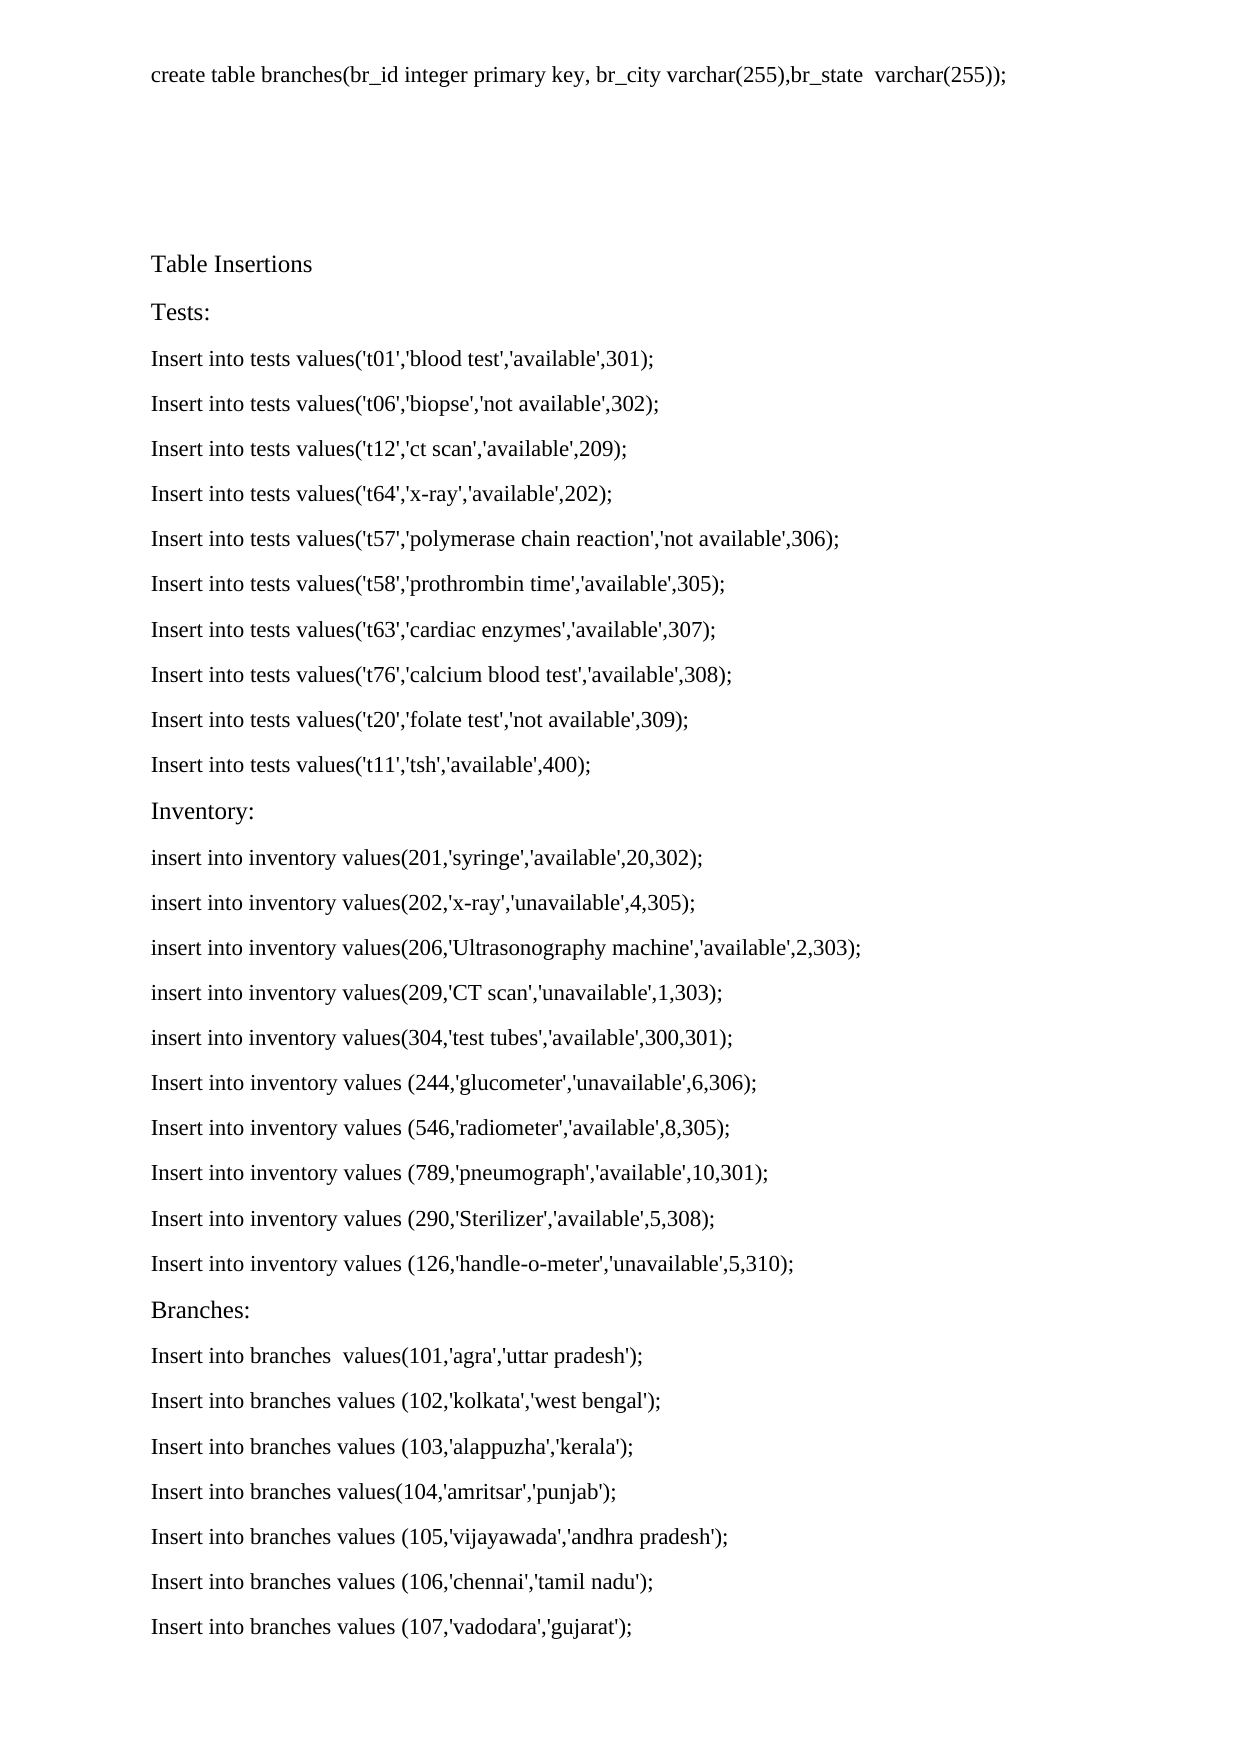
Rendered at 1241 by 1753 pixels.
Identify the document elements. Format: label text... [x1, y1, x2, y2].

text Inventory: [151, 796, 1016, 825]
text insert into inventory values(202,'x-ray','unavailable',4,305); [151, 889, 1016, 915]
text Insert into inventory values (126,'handle-o-meter','unavailable',5,310); [151, 1250, 1016, 1276]
text Insert into tests values('t20','folate test','not available',309); [151, 706, 1016, 732]
text Table Insertions [151, 249, 1016, 278]
text Insert into tests values('t06','biopse','not available',302); [151, 390, 1016, 416]
text Insert into tests values('t01','blood test','available',301); [151, 345, 1016, 371]
text Insert into branches values (103,'alappuzha','kerala'); [151, 1433, 1016, 1459]
text Insert into branches values (105,'vijayawada','andhra pradesh'); [151, 1523, 1016, 1549]
text Insert into tests values('t11','tsh','available',400); [151, 751, 1016, 777]
text Insert into inventory values (290,'Sterilizer','available',5,308); [151, 1204, 1016, 1231]
text Insert into tests values('t64','x-ray','available',202); [151, 480, 1016, 507]
text Tests: [151, 297, 1016, 326]
text create table branches(br_id integer primary key, br_city varchar(255),br_state varchar(255)); [151, 61, 1016, 88]
text Insert into branches values(101,'agra','uttar pradesh'); [151, 1342, 1016, 1369]
text Insert into tests values('t12','ct scan','available',209); [151, 435, 1016, 462]
text Insert into tests values('t57','polymerase chain reaction','not available',306); [151, 525, 1016, 552]
text Insert into inventory values (789,'pneumograph','available',10,301); [151, 1159, 1016, 1186]
text insert into inventory values(209,'CT scan','unavailable',1,303); [151, 979, 1016, 1005]
text Insert into tests values('t76','calcium blood test','available',308); [151, 661, 1016, 687]
text Branches: [151, 1295, 1016, 1323]
text insert into inventory values(201,'syringe','available',20,302); [151, 844, 1016, 870]
text Insert into inventory values (546,'radiometer','available',8,305); [151, 1114, 1016, 1141]
text Insert into tests values('t63','cardiac enzymes','available',307); [151, 616, 1016, 642]
text Insert into branches values(104,'amritsar','punjab'); [151, 1478, 1016, 1504]
text Insert into branches values (107,'vadodara','gujarat'); [151, 1613, 1016, 1639]
text Insert into tests values('t58','prothrombin time','available',305); [151, 571, 1016, 597]
text Insert into branches values (102,'kolkata','west bengal'); [151, 1388, 1016, 1414]
text Insert into inventory values (244,'glucometer','unavailable',6,306); [151, 1069, 1016, 1096]
text Insert into branches values (106,'chennai','tamil nadu'); [151, 1568, 1016, 1594]
text insert into inventory values(304,'test tubes','available',300,301); [151, 1024, 1016, 1051]
text insert into inventory values(206,'Ultrasonography machine','available',2,303); [151, 934, 1016, 960]
